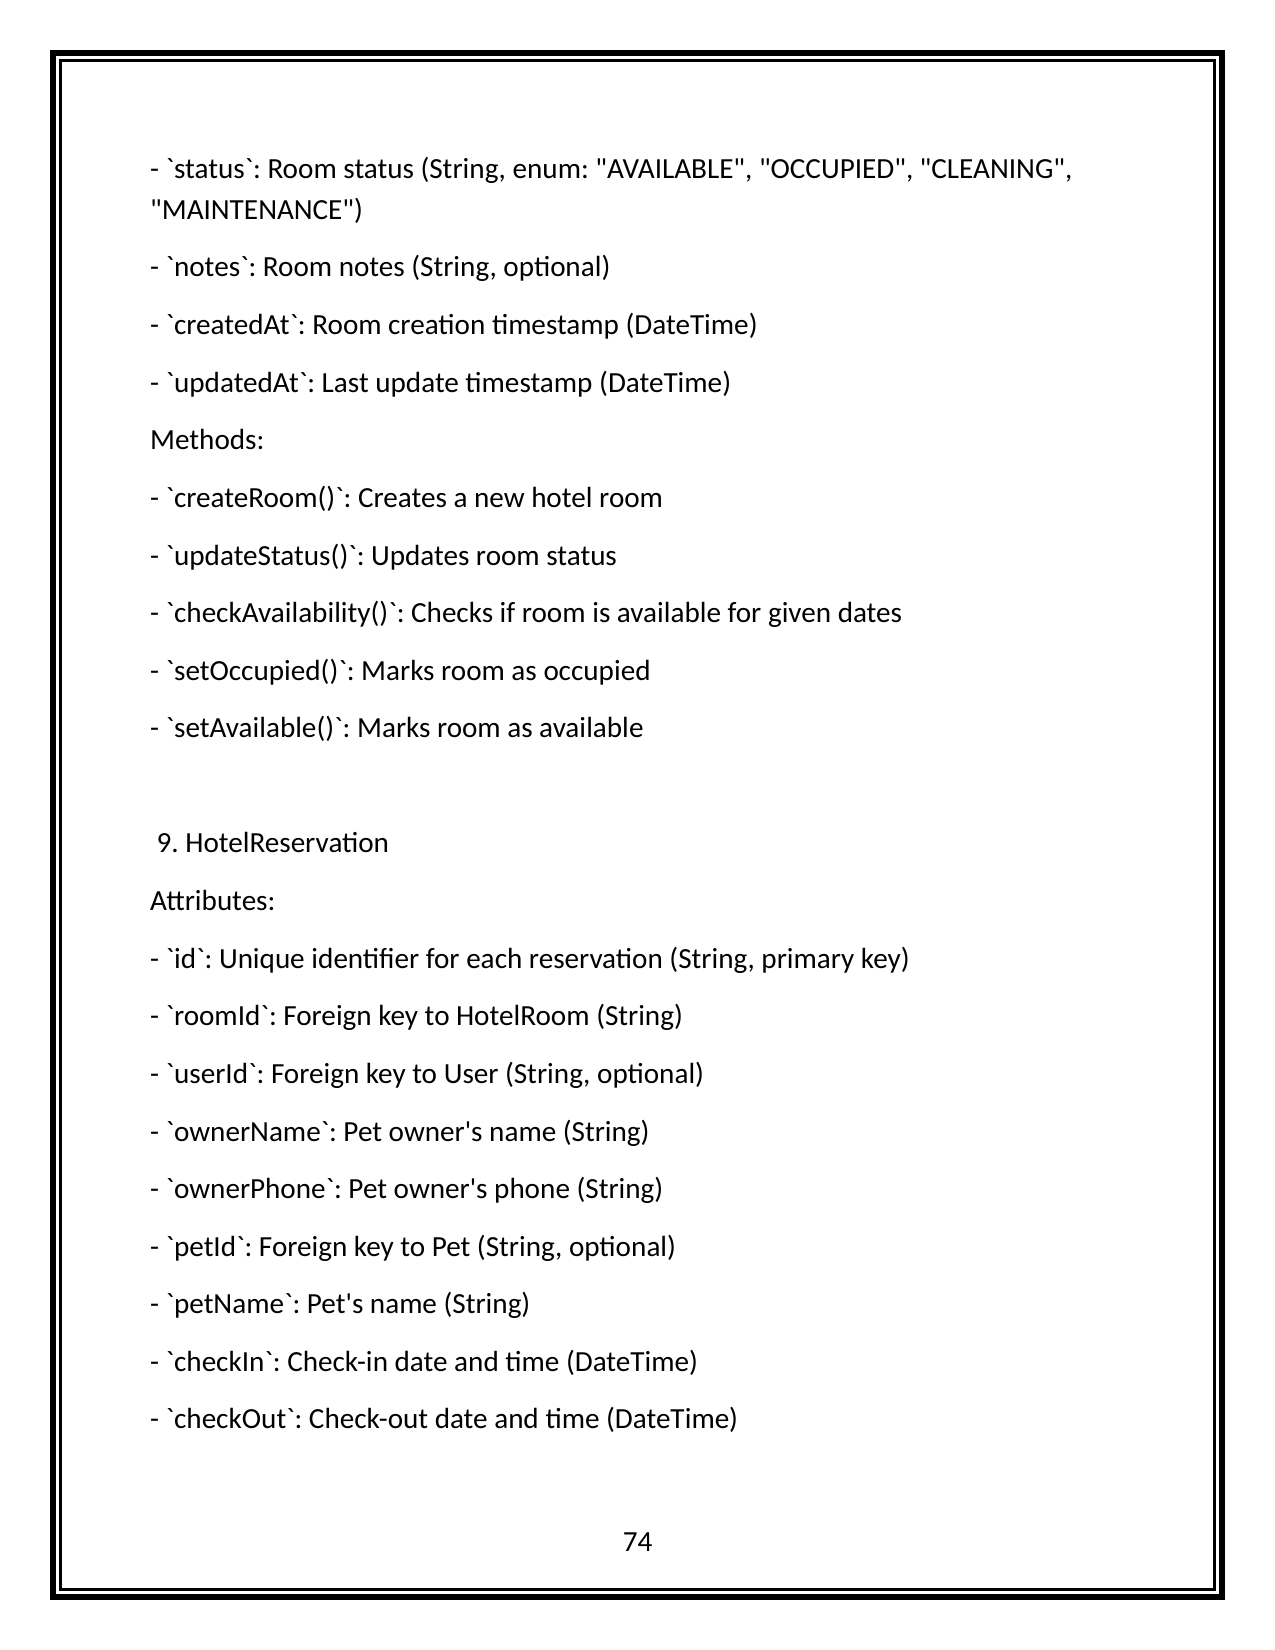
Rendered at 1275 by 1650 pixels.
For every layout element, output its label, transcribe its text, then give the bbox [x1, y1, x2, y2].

text - `roomId`: Foreign key to HotelRoom (String) [150, 997, 1082, 1033]
text - `petName`: Pet's name (String) [150, 1285, 1082, 1321]
text - `checkOut`: Check-out date and time (DateTime) [150, 1401, 1082, 1436]
text - `createRoom()`: Creates a new hotel room [150, 479, 1082, 514]
text - `ownerName`: Pet owner's name (String) [150, 1113, 1082, 1148]
text - `updateStatus()`: Updates room status [150, 537, 1082, 572]
text - `userId`: Foreign key to User (String, optional) [150, 1055, 1082, 1091]
text - `status`: Room status (String, enum: "AVAILABLE", "OCCUPIED", "CLEANING", "MAINTENANCE") [150, 150, 1082, 227]
text Methods: [150, 421, 1082, 457]
text - `petId`: Foreign key to Pet (String, optional) [150, 1228, 1082, 1263]
text 9. HotelReservation [150, 824, 1082, 860]
text - `setOccupied()`: Marks room as occupied [150, 652, 1082, 687]
text - `checkAvailability()`: Checks if room is available for given dates [150, 594, 1082, 630]
text - `notes`: Room notes (String, optional) [150, 248, 1082, 284]
text - `id`: Unique identifier for each reservation (String, primary key) [150, 940, 1082, 975]
text Attributes: [150, 882, 1082, 918]
text - `updatedAt`: Last update timestamp (DateTime) [150, 364, 1082, 399]
text - `setAvailable()`: Marks room as available [150, 709, 1082, 745]
text - `createdAt`: Room creation timestamp (DateTime) [150, 306, 1082, 342]
text - `checkIn`: Check-in date and time (DateTime) [150, 1343, 1082, 1379]
text - `ownerPhone`: Pet owner's phone (String) [150, 1170, 1082, 1206]
